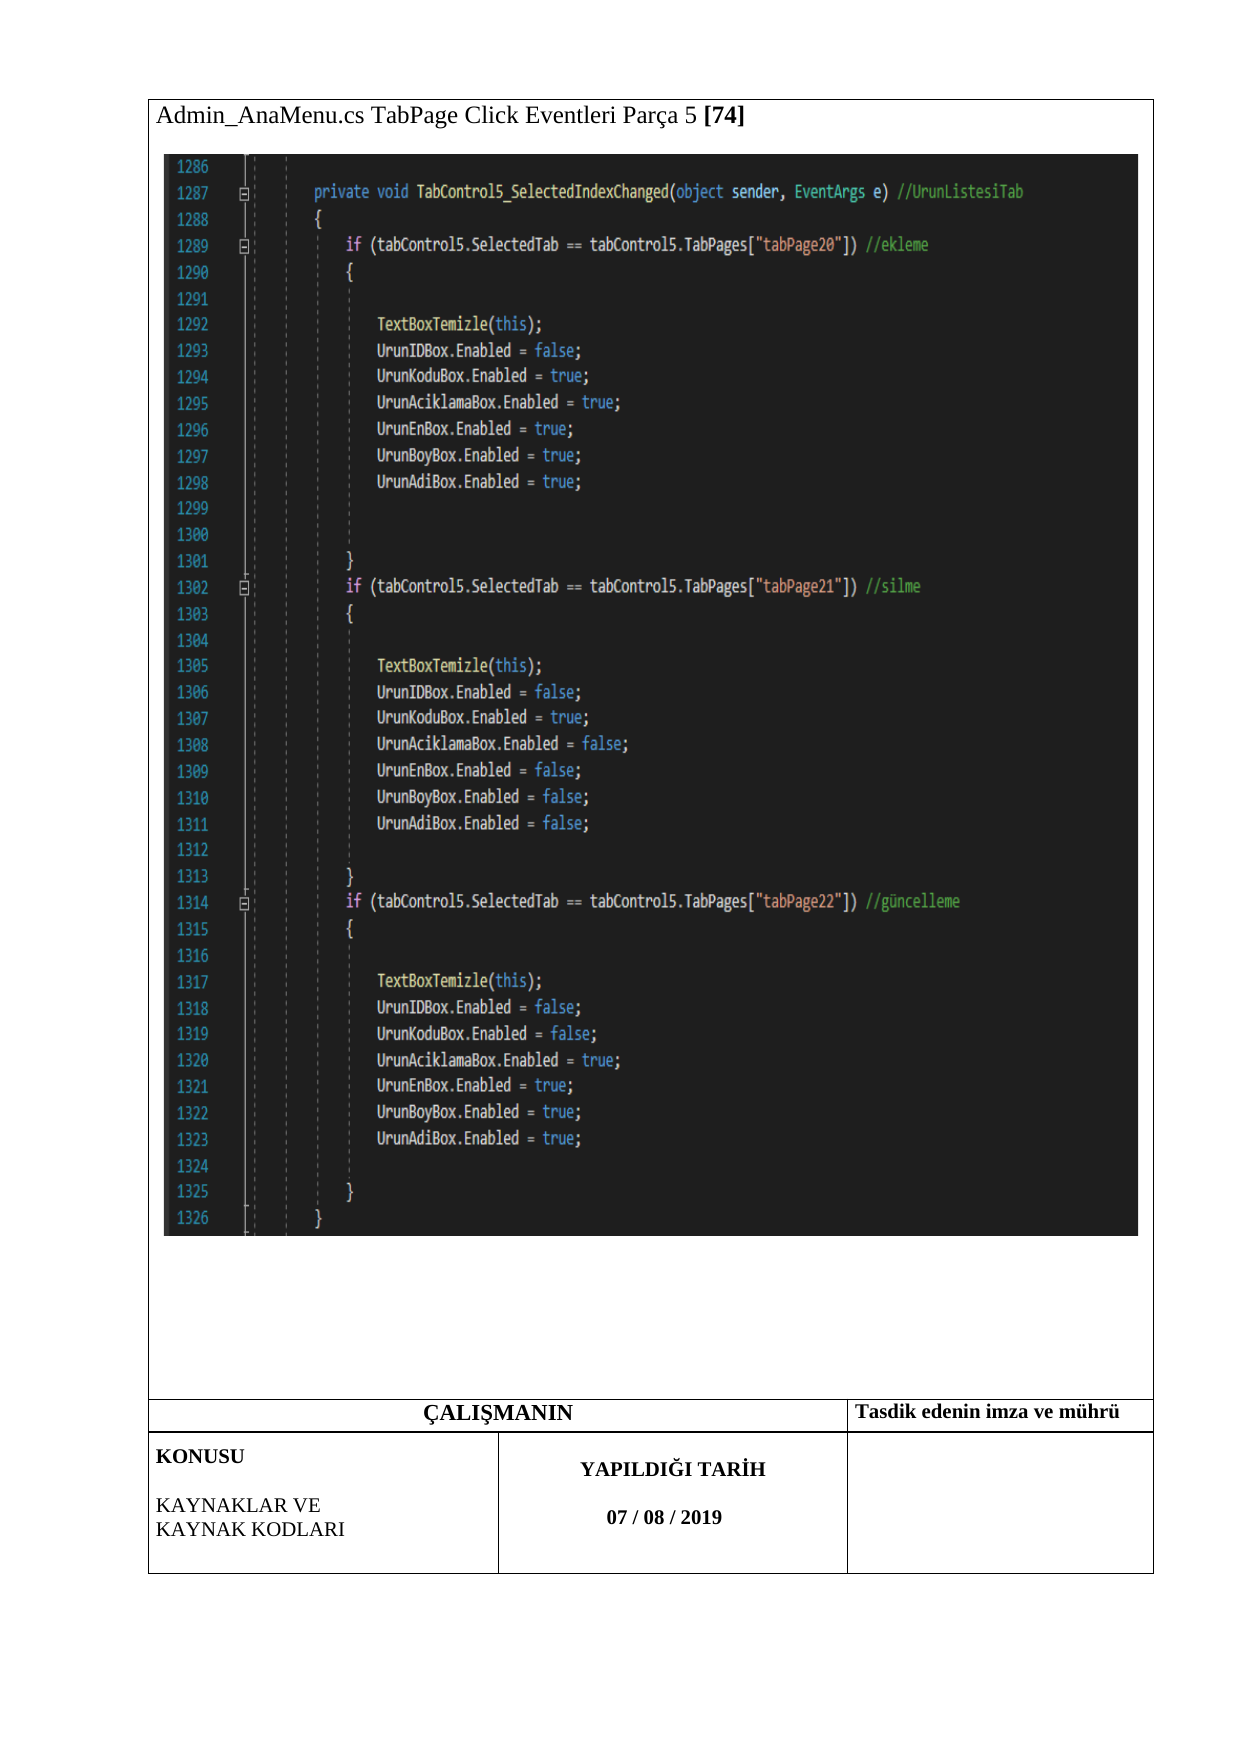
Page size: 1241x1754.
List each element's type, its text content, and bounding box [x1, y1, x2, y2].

table_cell YAPILDIĞI TARİH 07 / 08 / 2019 [499, 1433, 847, 1573]
table_cell KONUSU KAYNAKLAR VE KAYNAK KODLARI [149, 1433, 498, 1573]
table_cell Admin_AnaMenu.cs TabPage Click Eventleri Parça 5 [74] [149, 100, 1153, 1398]
table_cell [848, 1433, 1153, 1573]
picture [163, 154, 1139, 1236]
table_cell ÇALIŞMANIN [149, 1400, 847, 1431]
table_cell Tasdik edenin imza ve mührü [848, 1400, 1153, 1431]
